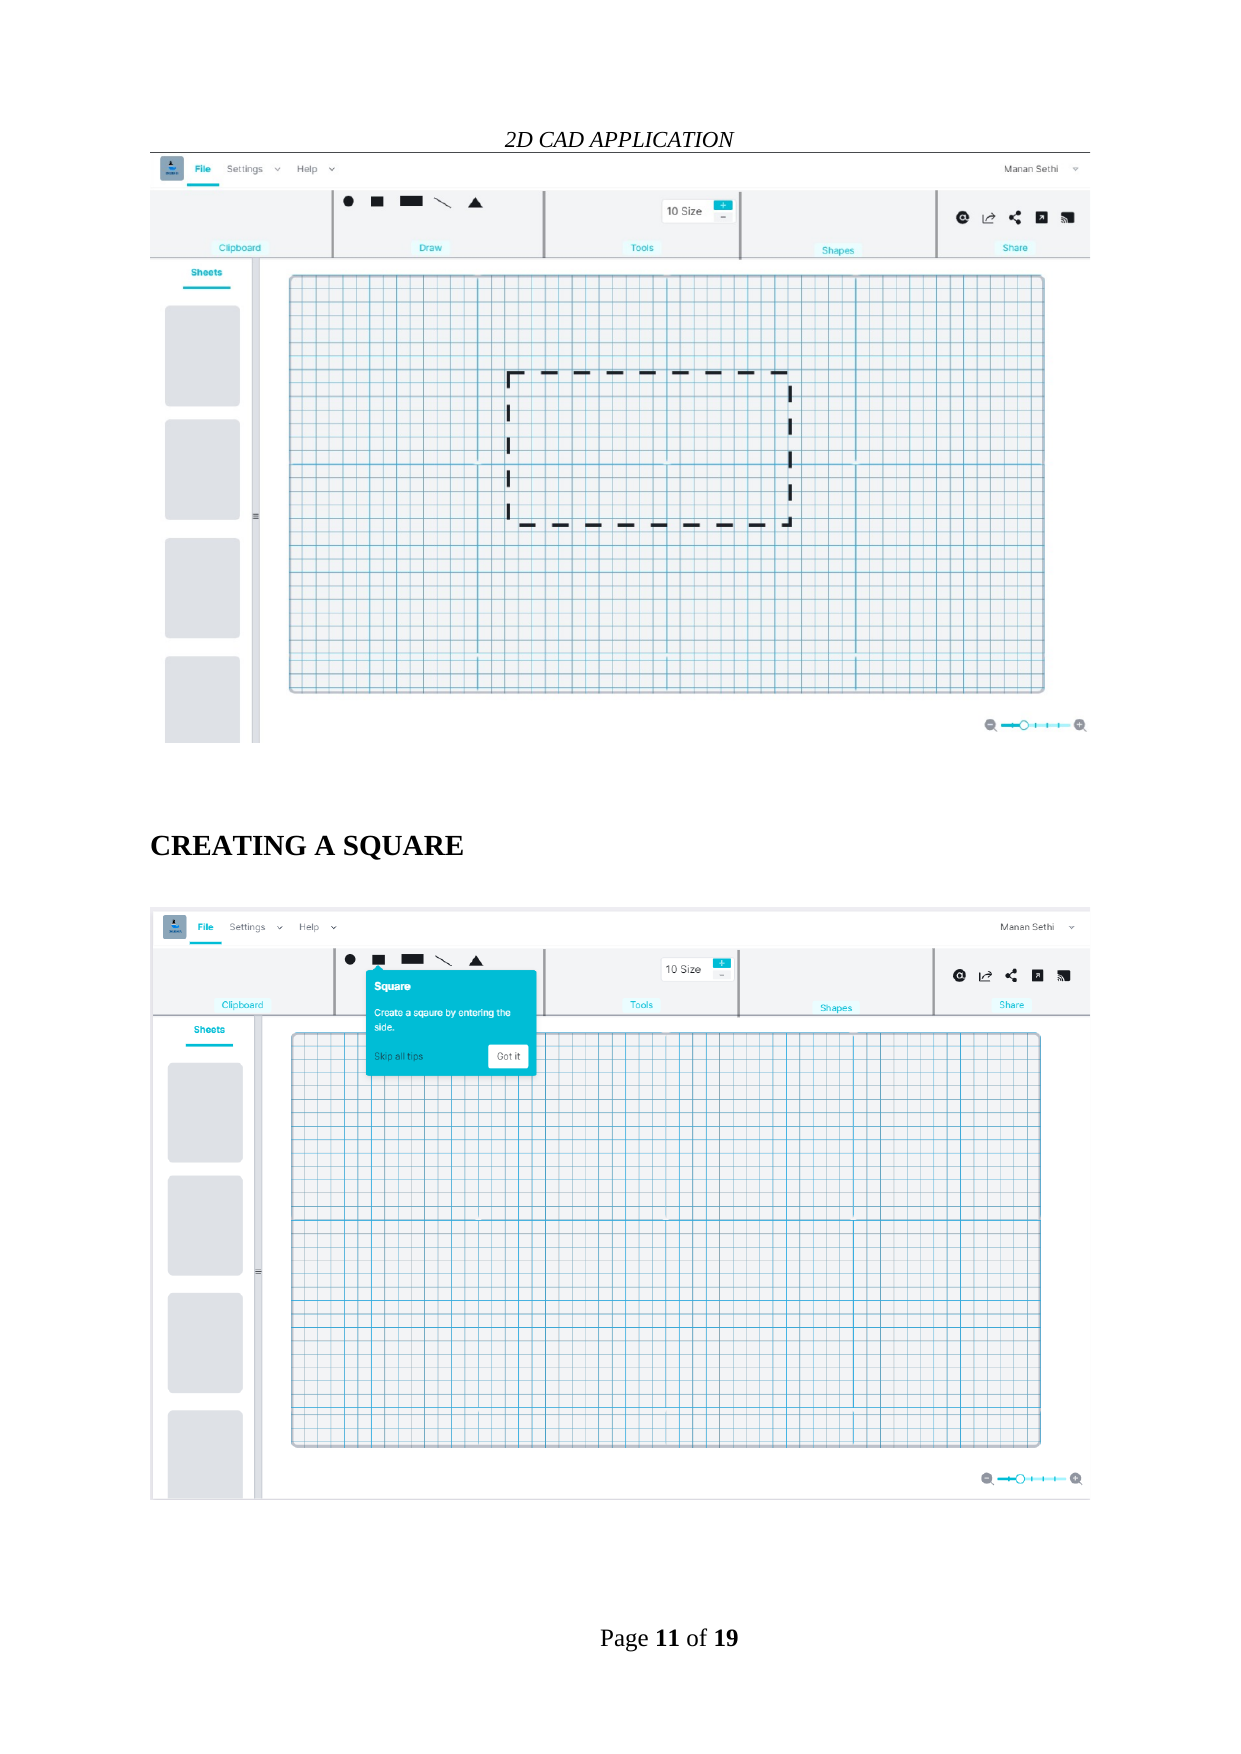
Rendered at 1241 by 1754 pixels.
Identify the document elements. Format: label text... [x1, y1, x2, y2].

text CREATING A SQUARE [150, 828, 1090, 862]
picture [150, 907, 1091, 1500]
picture [150, 152, 1091, 743]
